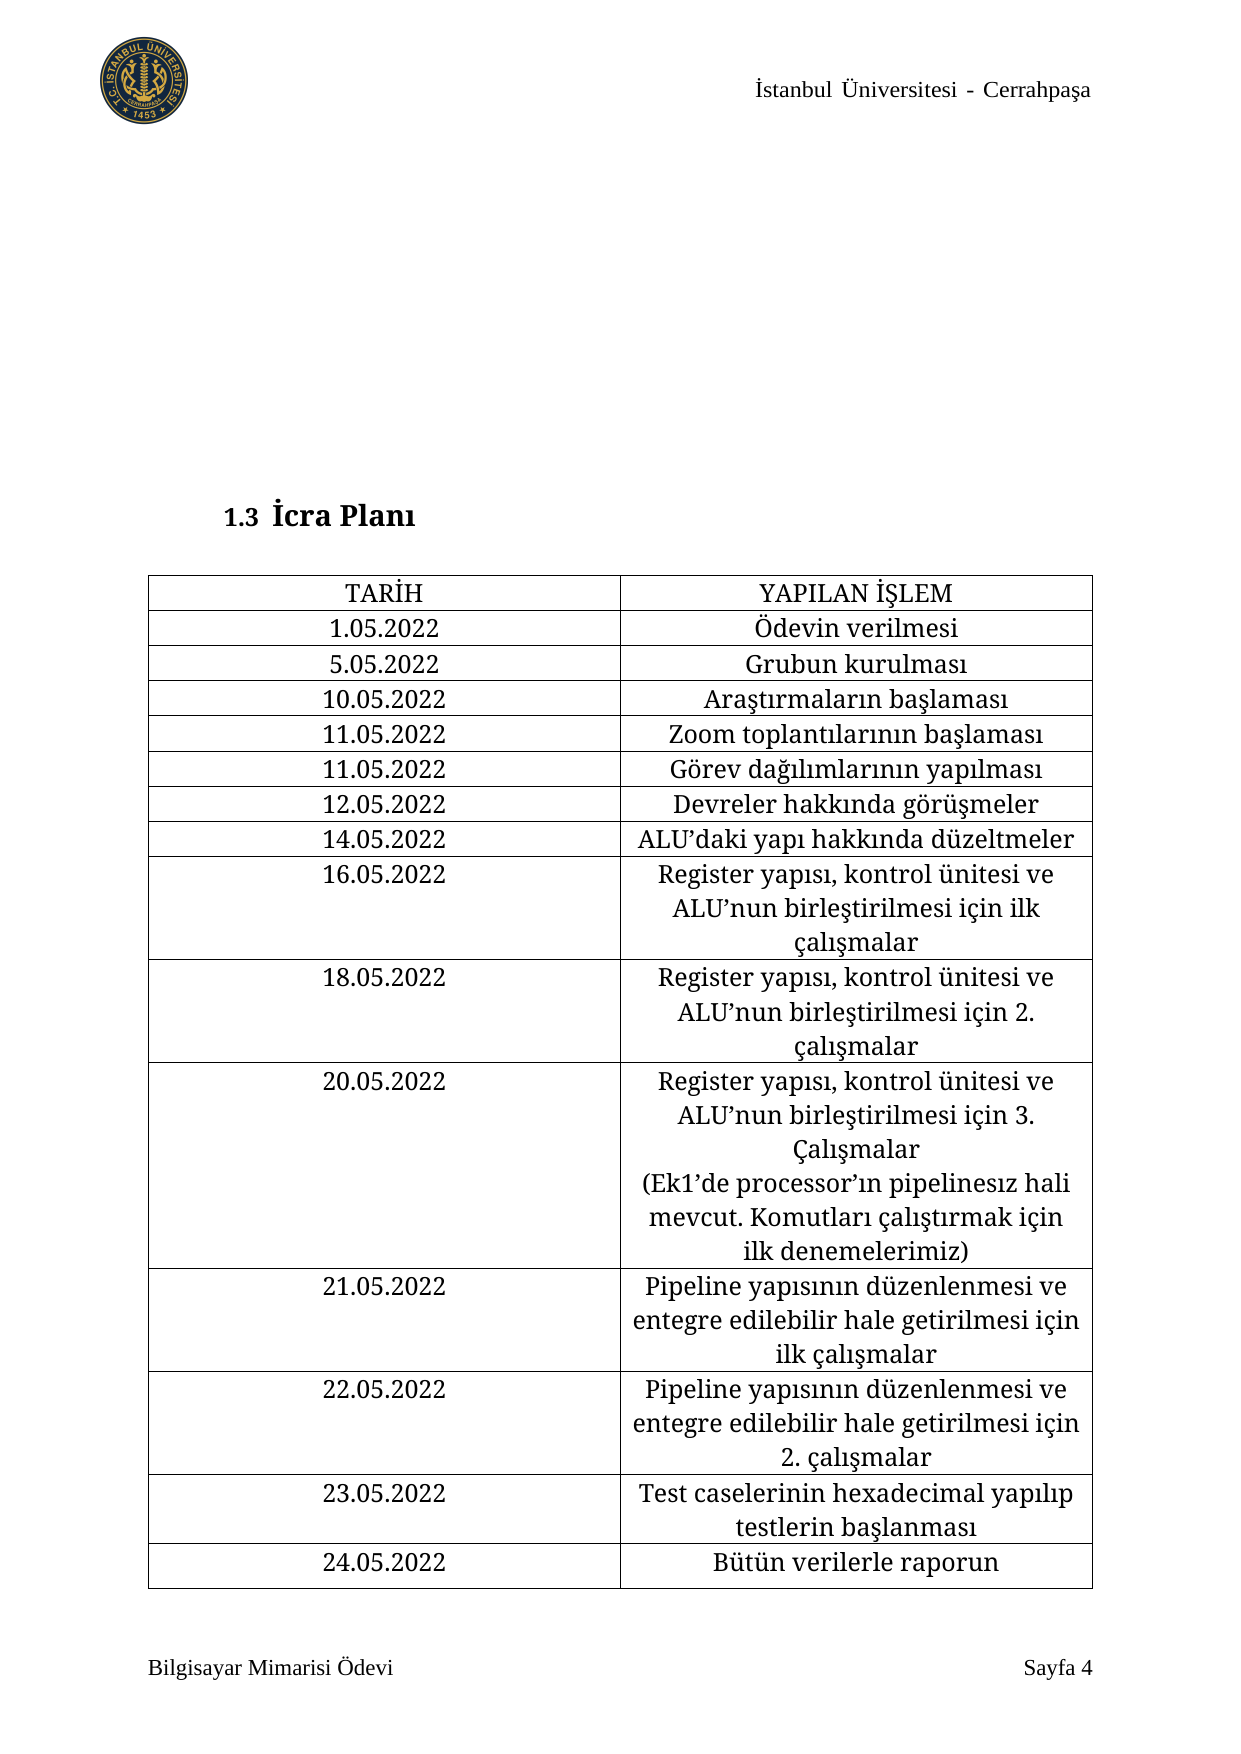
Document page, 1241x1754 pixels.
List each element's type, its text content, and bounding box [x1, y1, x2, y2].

table_cell Grubun kurulması [621, 646, 1092, 680]
table_cell Test caselerinin hexadecimal yapılıp testlerin başlanması [621, 1475, 1092, 1543]
table_cell ALU’daki yapı hakkında düzeltmeler [621, 822, 1092, 856]
table_cell Register yapısı, kontrol ünitesi ve ALU’nun birleştirilmesi için ilk çalışmalar [621, 857, 1092, 959]
table_cell 5.05.2022 [149, 646, 620, 680]
table_cell 14.05.2022 [149, 822, 620, 856]
table_cell 1.05.2022 [149, 611, 620, 645]
table_cell Ödevin verilmesi [621, 611, 1092, 645]
table_cell Görev dağılımlarının yapılması [621, 752, 1092, 786]
table_cell 12.05.2022 [149, 787, 620, 821]
table_cell Pipeline yapısının düzenlenmesi ve entegre edilebilir hale getirilmesi için 2. çalışmalar [621, 1372, 1092, 1474]
subtitle 1.3 İcra Planı [224, 496, 1092, 535]
table_cell Araştırmaların başlaması [621, 681, 1092, 715]
table_cell 20.05.2022 [149, 1063, 620, 1268]
table_cell 11.05.2022 [149, 716, 620, 751]
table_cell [621, 1544, 1092, 1587]
table_cell 21.05.2022 [149, 1269, 620, 1371]
table_cell 22.05.2022 [149, 1372, 620, 1474]
picture [99, 36, 189, 125]
table_cell 18.05.2022 [149, 960, 620, 1062]
table_cell Zoom toplantılarının başlaması [621, 716, 1092, 751]
table_cell Register yapısı, kontrol ünitesi ve ALU’nun birleştirilmesi için 3. Çalışmalar (Ek1’de processor’ın pipelinesız hali mevcut. Komutları çalıştırmak için ilk denemelerimiz) [621, 1063, 1092, 1268]
table_cell 16.05.2022 [149, 857, 620, 959]
table_header YAPILAN İŞLEM [621, 576, 1092, 610]
table_cell 11.05.2022 [149, 752, 620, 786]
table_cell 23.05.2022 [149, 1475, 620, 1543]
table_cell 24.05.2022 [149, 1544, 620, 1587]
table_cell Register yapısı, kontrol ünitesi ve ALU’nun birleştirilmesi için 2. çalışmalar [621, 960, 1092, 1062]
table_cell Pipeline yapısının düzenlenmesi ve entegre edilebilir hale getirilmesi için ilk çalışmalar [621, 1269, 1092, 1371]
table_header TARİH [149, 576, 620, 610]
table_cell 10.05.2022 [149, 681, 620, 715]
table_cell Devreler hakkında görüşmeler [621, 787, 1092, 821]
